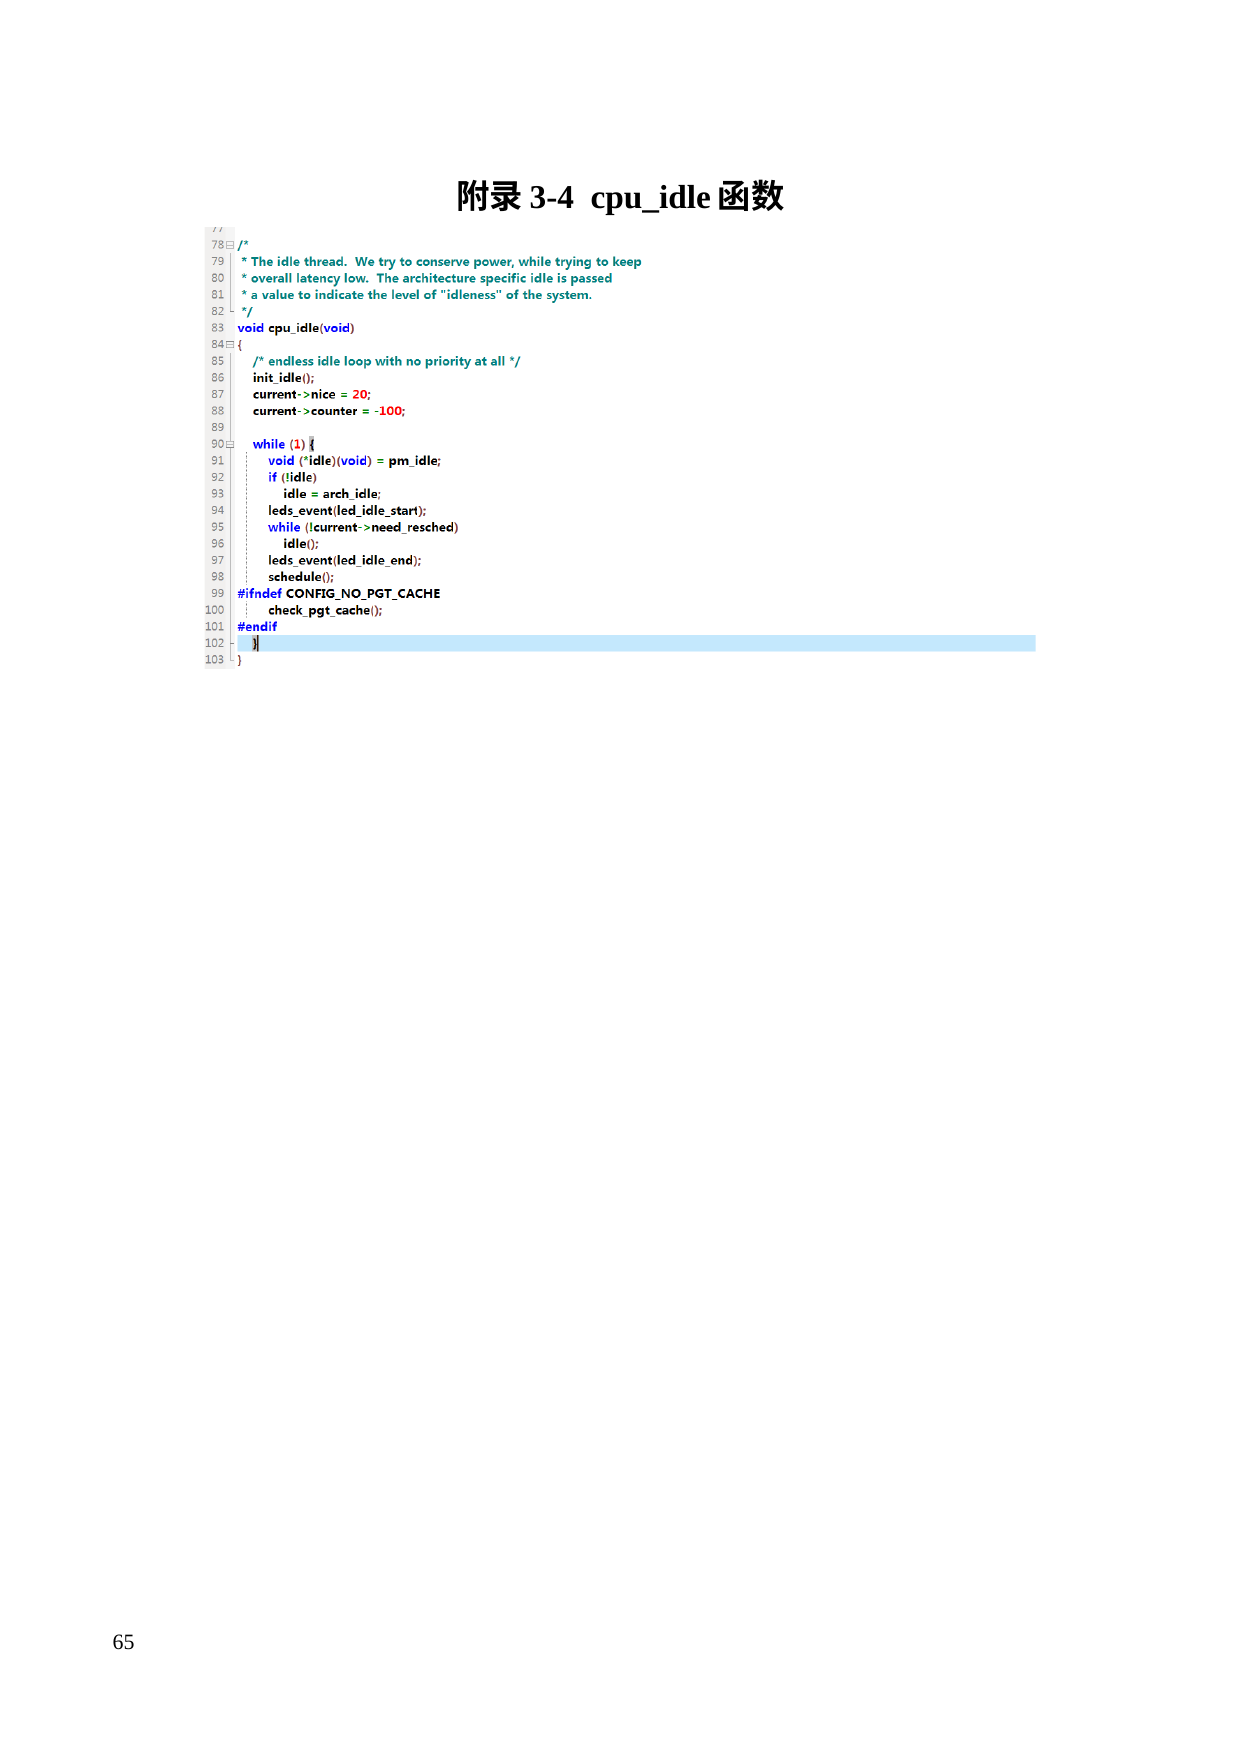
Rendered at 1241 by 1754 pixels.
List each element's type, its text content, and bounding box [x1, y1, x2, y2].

picture [204, 227, 1036, 669]
text 附录3-4 cpu_idle函数 [112, 162, 1128, 227]
